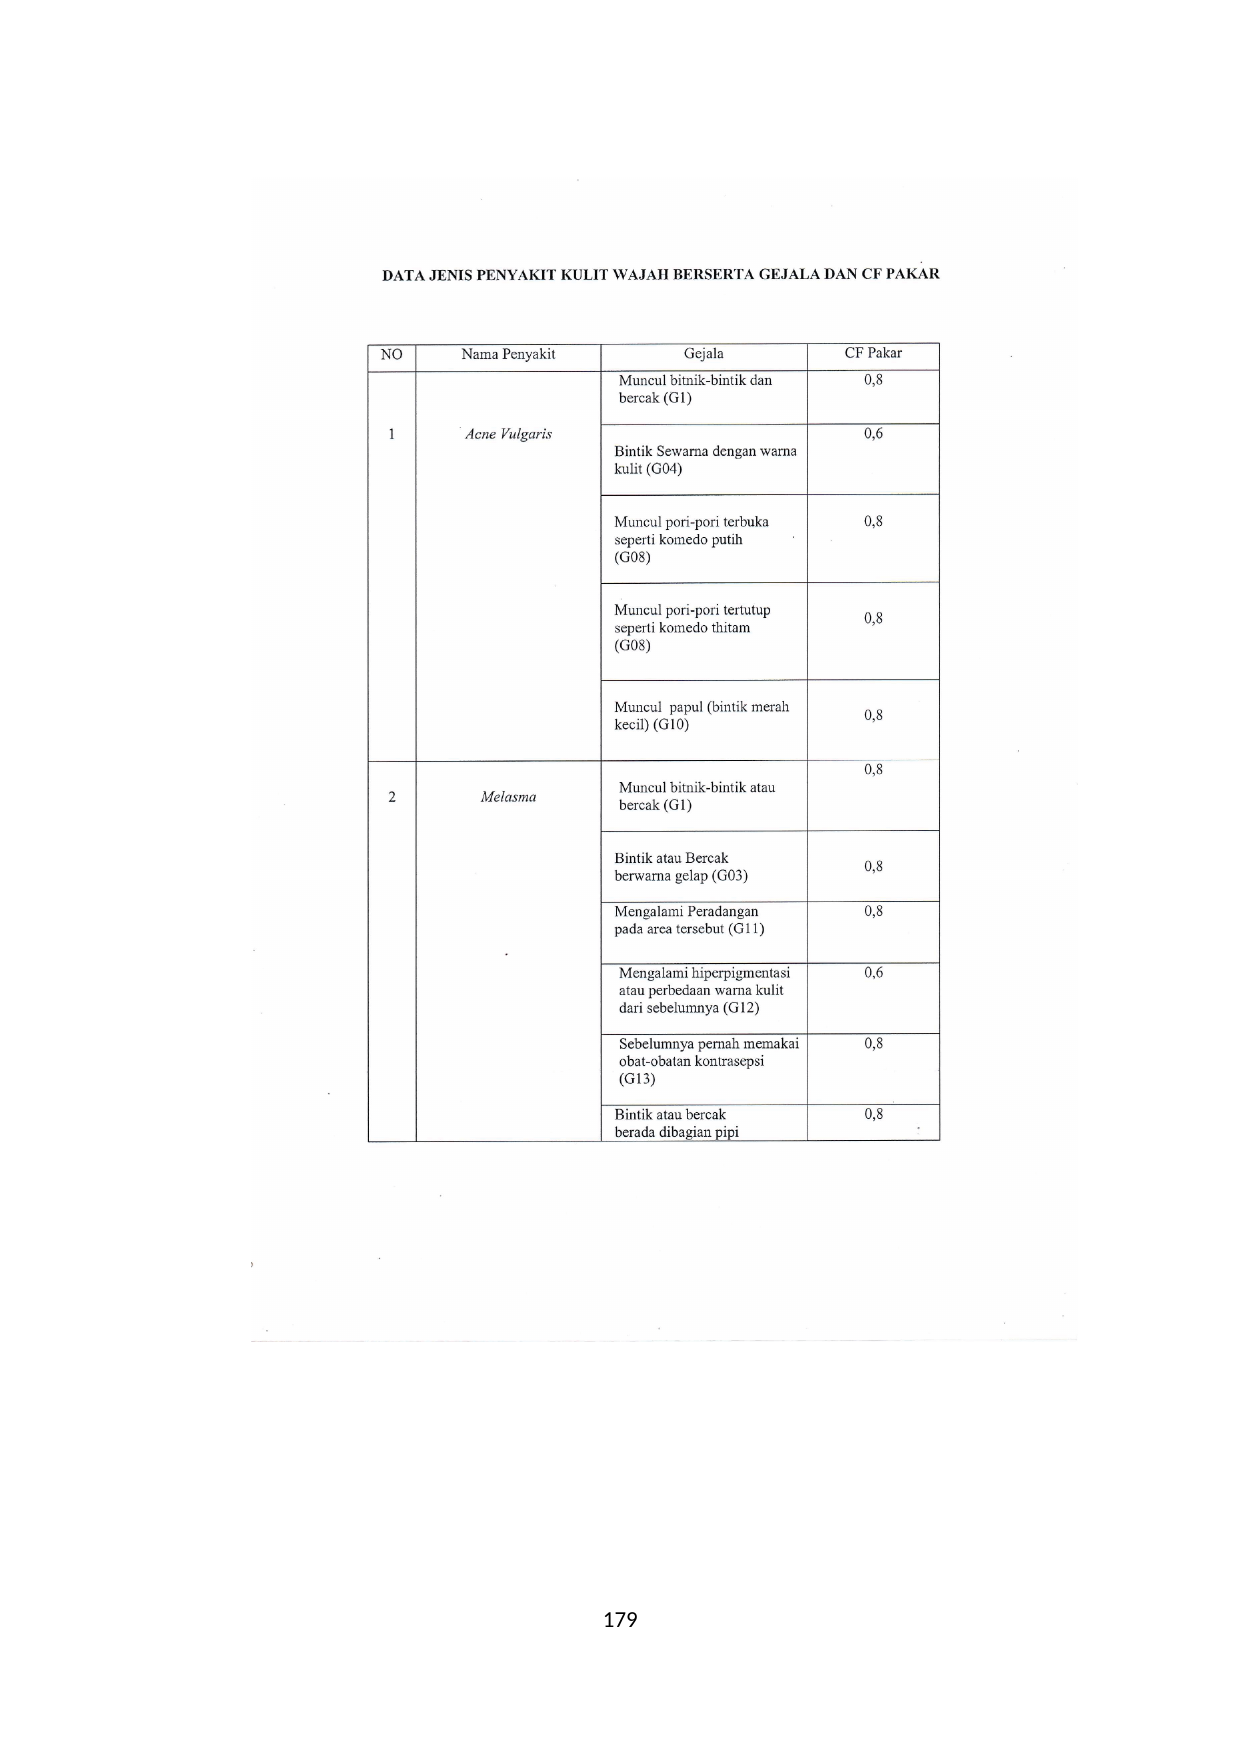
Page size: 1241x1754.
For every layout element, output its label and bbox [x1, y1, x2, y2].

picture [251, 177, 1078, 1342]
